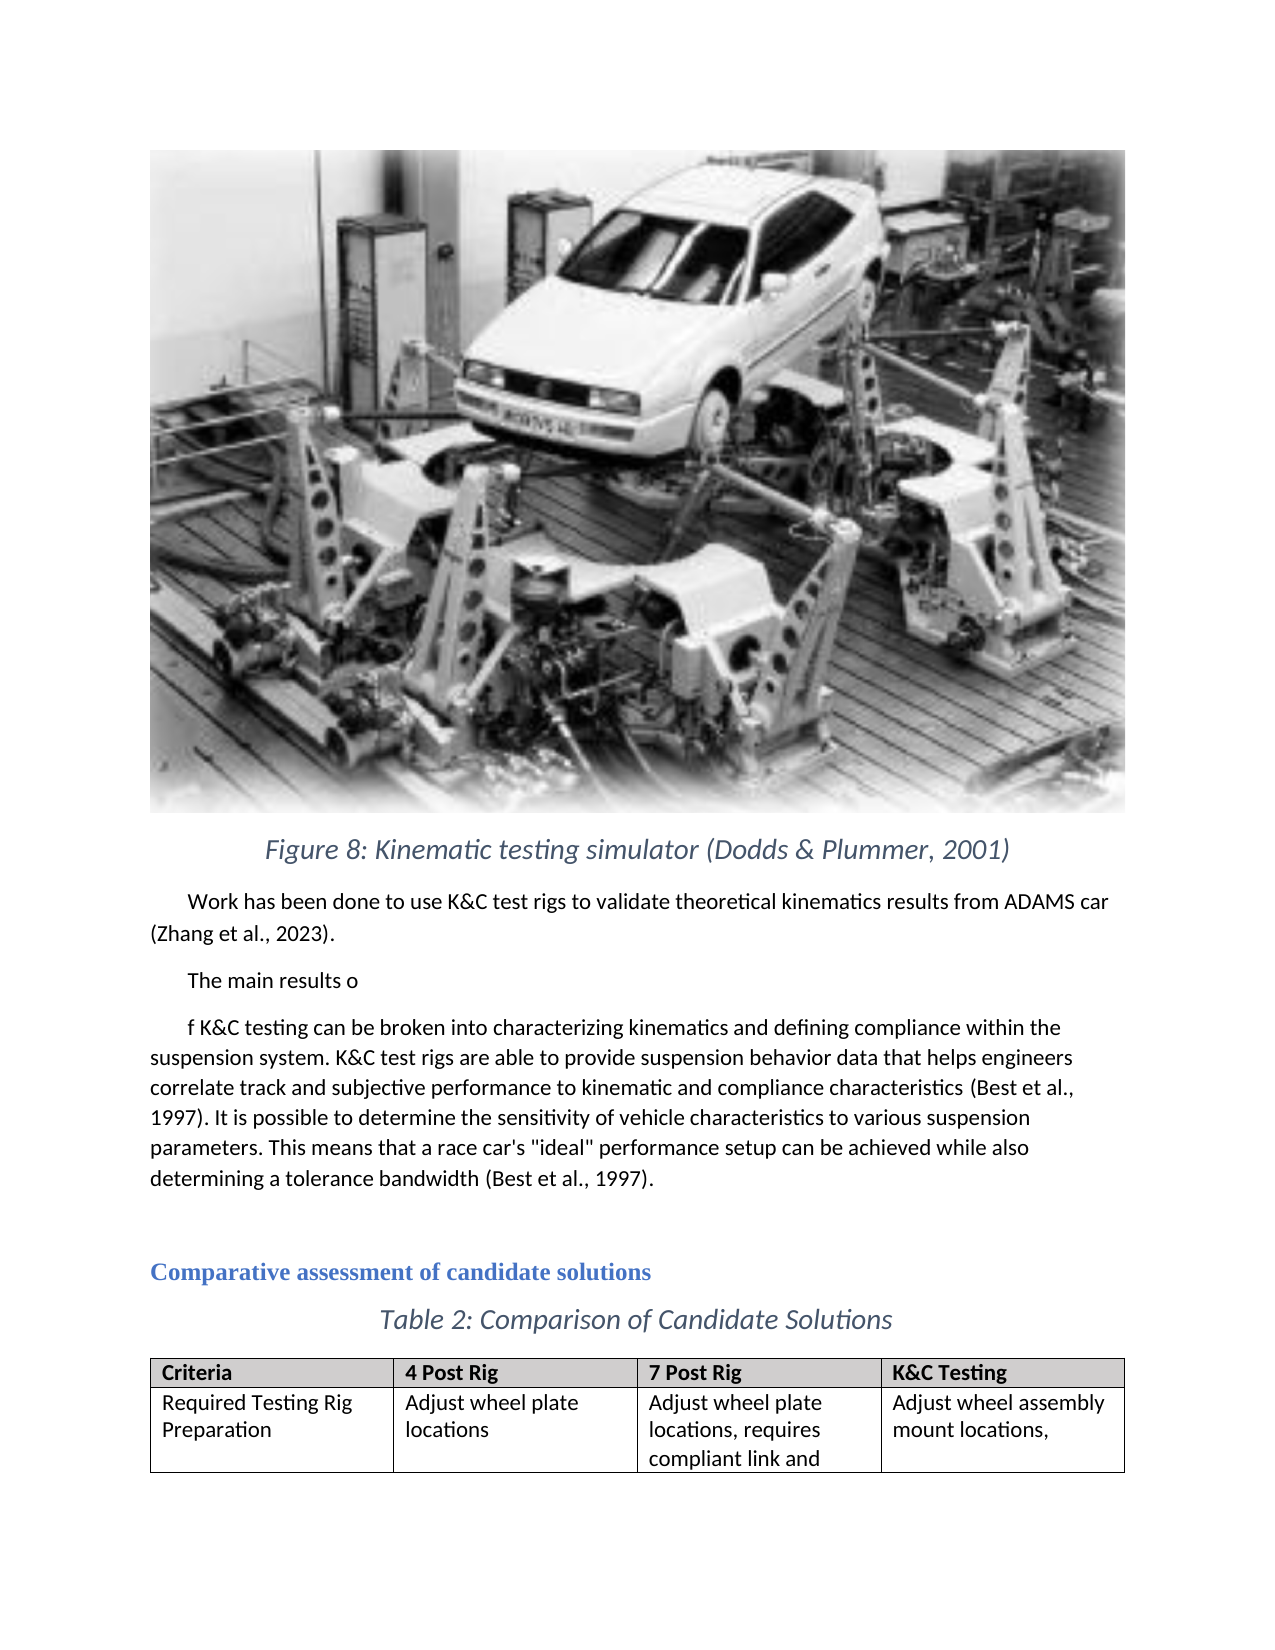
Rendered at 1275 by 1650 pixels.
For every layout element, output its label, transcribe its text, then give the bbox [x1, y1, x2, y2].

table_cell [394, 1388, 637, 1472]
table_header K&C Testing [882, 1359, 1124, 1387]
table_header 4 Post Rig [394, 1359, 637, 1387]
table_header Criteria [151, 1359, 393, 1387]
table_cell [638, 1388, 881, 1472]
picture [150, 150, 1125, 813]
text The main results o [150, 966, 1125, 994]
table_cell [151, 1388, 393, 1472]
table_header 7 Post Rig [638, 1359, 881, 1387]
text Work has been done to use K&C test rigs to validate theoretical kinematics results from ADAMS car (Zhang et al., 2023). [150, 887, 1125, 947]
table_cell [882, 1388, 1124, 1472]
subtitle Comparative assessment of candidate solutions [150, 1257, 1125, 1286]
text f K&C testing can be broken into characterizing kinematics and defining compliance within the suspension system. K&C test rigs are able to provide suspension behavior data that helps engineers correlate track and subjective performance to kinematic and compliance characteristics (Best et al., 1997). It is possible to determine the sensitivity of vehicle characteristics to various suspension parameters. This means that a race car's "ideal" performance setup can be achieved while also determining a tolerance bandwidth (Best et al., 1997). [150, 1013, 1125, 1192]
